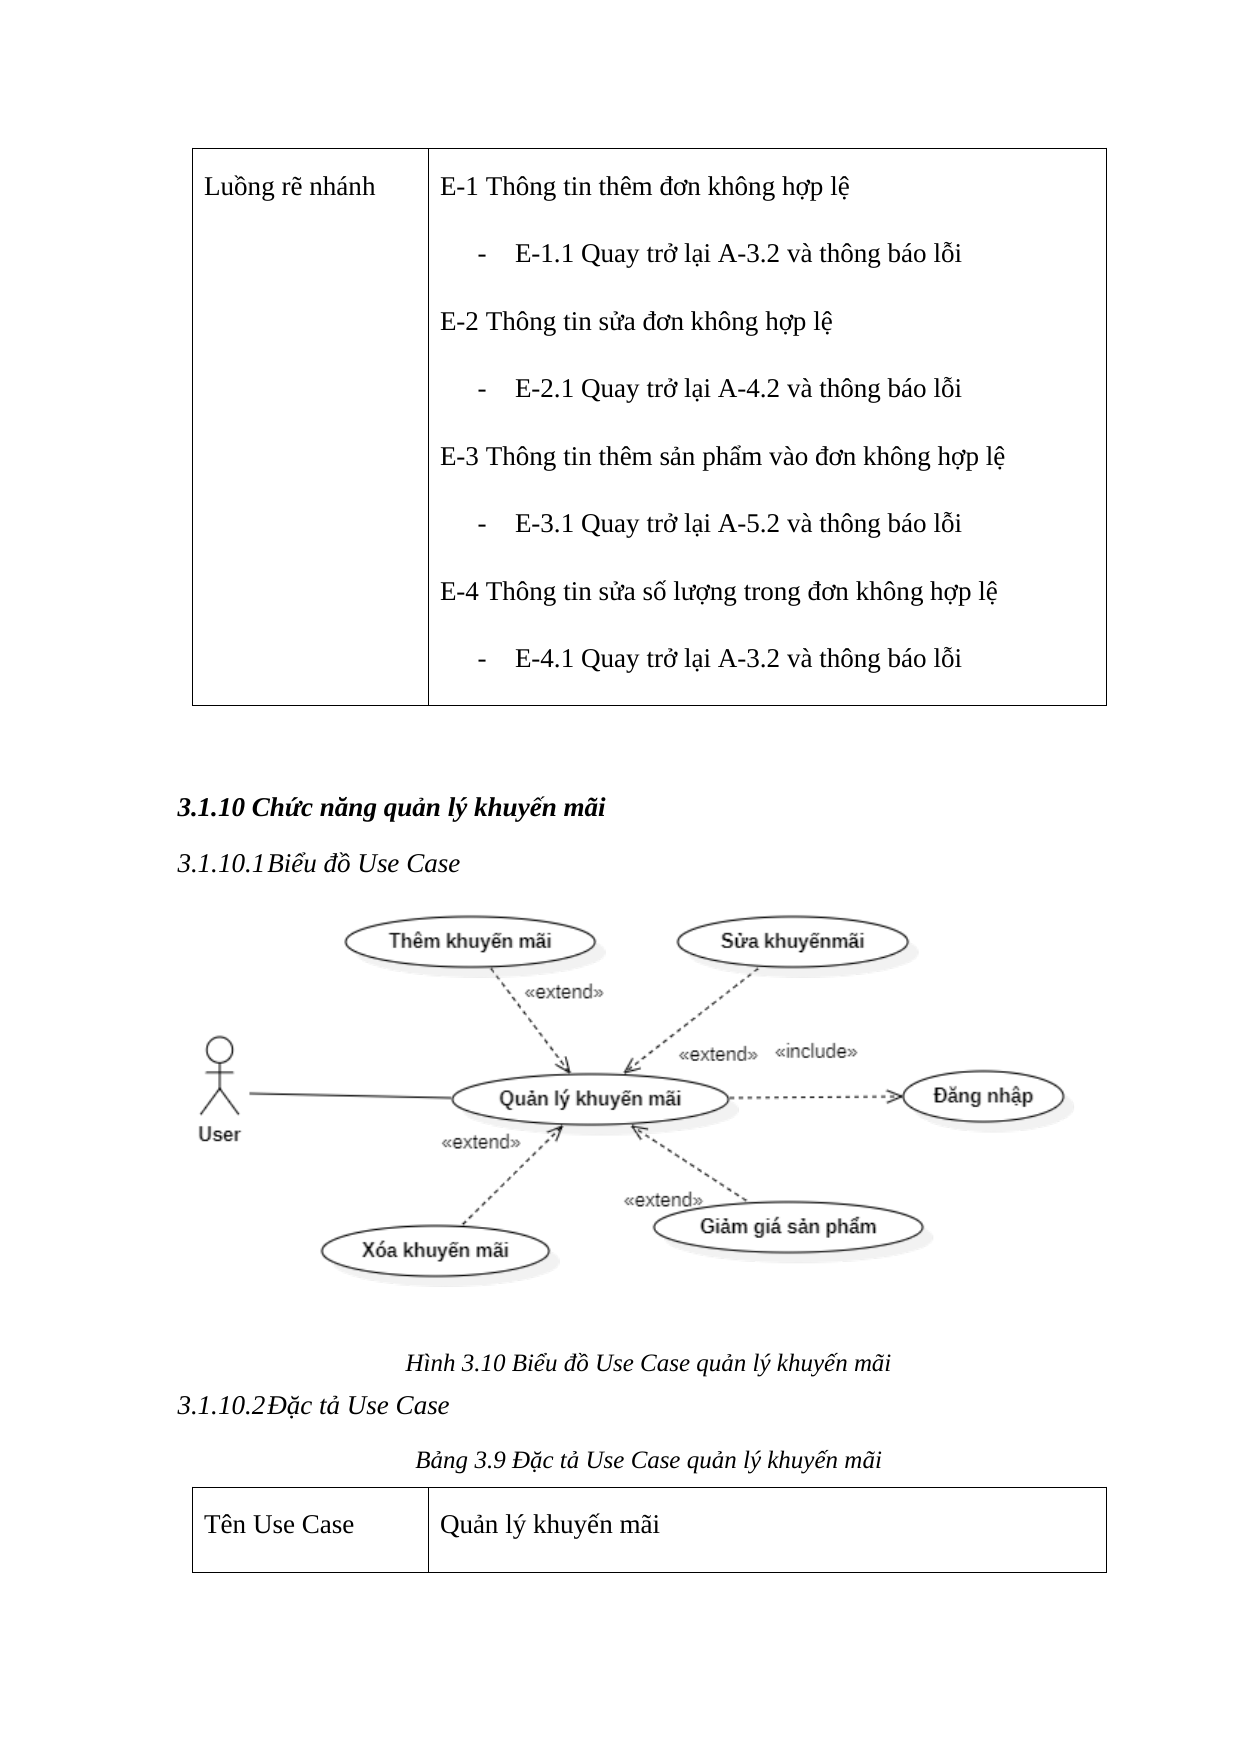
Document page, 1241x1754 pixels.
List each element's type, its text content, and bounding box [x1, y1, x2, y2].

text Bảng 3.9 Đặc tả Use Case quản lý khuyến mãi [177, 1445, 1122, 1474]
table_header Quản lý khuyến mãi [429, 1488, 1106, 1572]
subtitle Biểu đồ Use Case [177, 847, 1122, 878]
subtitle Đặc tả Use Case [177, 1389, 1122, 1420]
table_cell Luồng rẽ nhánh [193, 149, 428, 705]
table_cell E-1 Thông tin thêm đơn không hợp lệ E-1.1 Quay trở lại A-3.2 và thông báo lỗi E-2 Thông tin sửa đơn không hợp lệ E-2.1 Quay trở lại A-4.2 và thông báo lỗi E-3 Thông tin thêm sản phẩm vào đơn không hợp lệ E-3.1 Quay trở lại A-5.2 và thông báo lỗi E-4 Thông tin sửa số lượng trong đơn không hợp lệ E-4.1 Quay trở lại A-3.2 và thông báo lỗi [429, 149, 1106, 705]
text Hình 3.10 Biểu đồ Use Case quản lý khuyến mãi [177, 1348, 1122, 1377]
table_header Tên Use Case [193, 1488, 428, 1572]
picture [177, 902, 1123, 1336]
subtitle Chức năng quản lý khuyến mãi [177, 791, 1122, 822]
